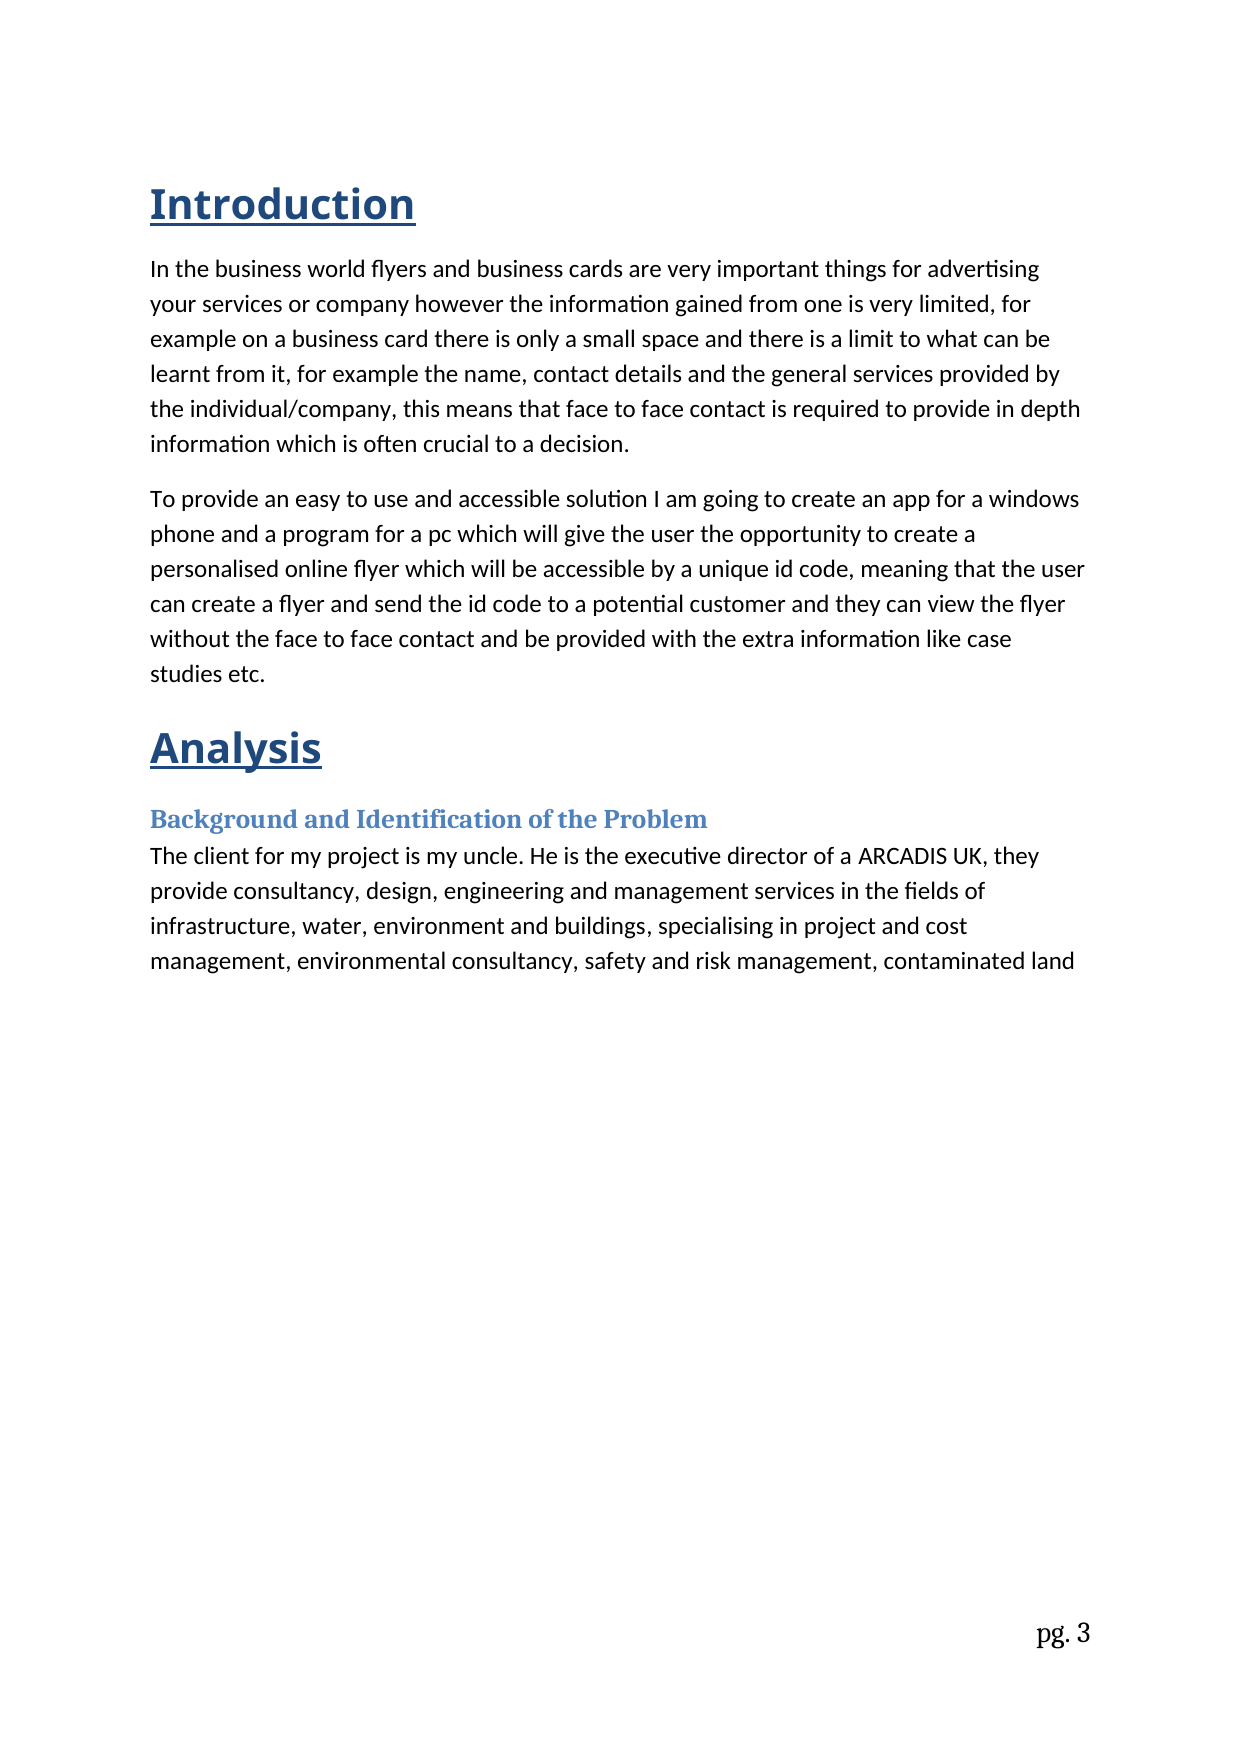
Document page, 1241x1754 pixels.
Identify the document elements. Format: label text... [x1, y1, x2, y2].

text To provide an easy to use and accessible solution I am going to create an app for a windows phone and a program for a pc which will give the user the opportunity to create a personalised online flyer which will be accessible by a unique id code, meaning that the user can create a flyer and send the id code to a potential customer and they can view the flyer without the face to face contact and be provided with the extra information like case studies etc. [150, 483, 1090, 689]
text The client for my project is my uncle. He is the executive director of a ARCADIS UK, they provide consultancy, design, engineering and management services in the fields of infrastructure, water, environment and buildings, specialising in project and cost management, environmental consultancy, safety and risk management, contaminated land remediation, strategic consultancy. [150, 840, 1090, 976]
subtitle Background and Identification of the Problem [150, 804, 1090, 836]
text In the business world flyers and business cards are very important things for advertising your services or company however the information gained from one is very limited, for example on a business card there is only a small space and there is a limit to what can be learnt from it, for example the name, contact details and the general services provided by the individual/company, this means that face to face contact is required to provide in depth information which is often crucial to a decision. [150, 253, 1090, 458]
subtitle Introduction [150, 175, 1090, 232]
subtitle Analysis [150, 718, 1090, 775]
